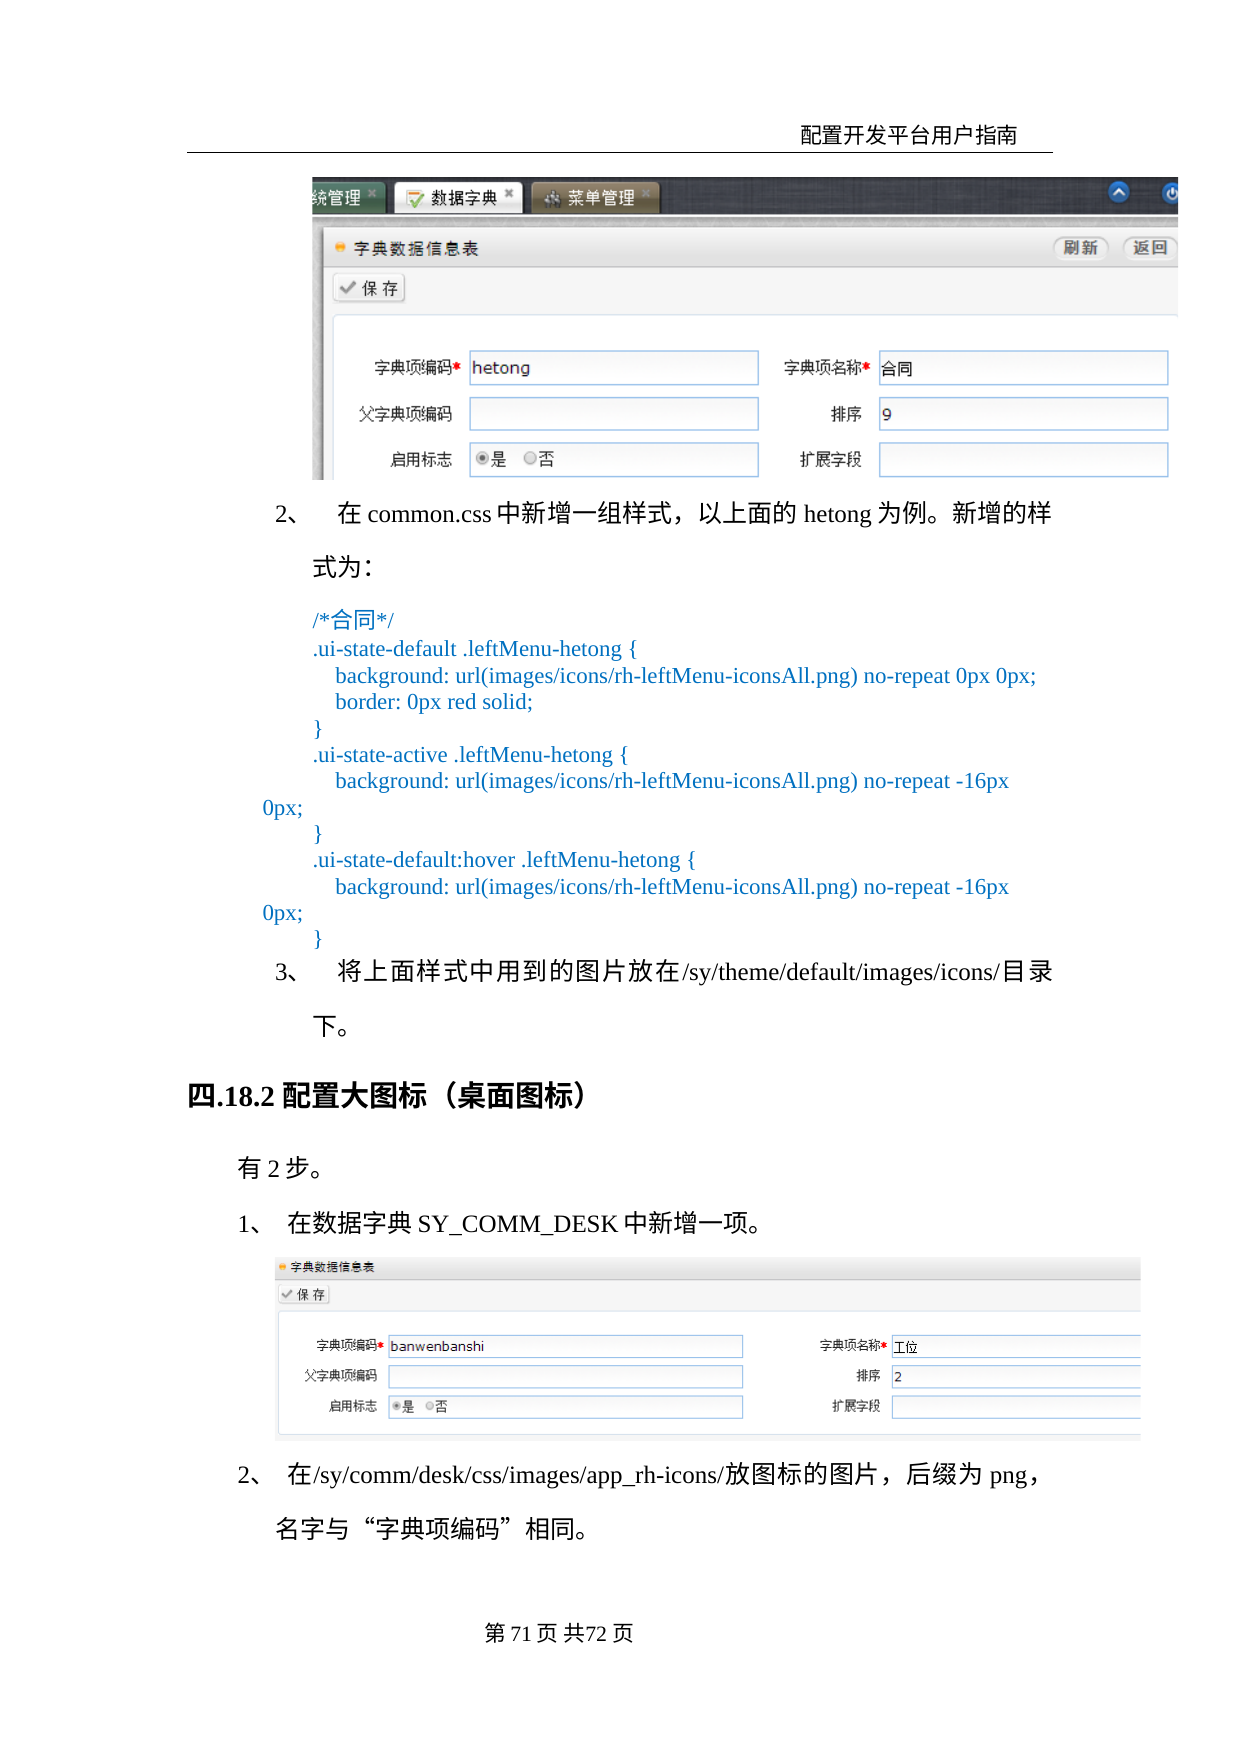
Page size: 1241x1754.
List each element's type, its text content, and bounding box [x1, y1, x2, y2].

text background: url(images/icons/rh-leftMenu-iconsAll.png) no-repeat -16px 0px; [262, 873, 1053, 925]
text .ui-state-active .leftMenu-hetong { [262, 741, 1053, 767]
text background: url(images/icons/rh-leftMenu-iconsAll.png) no-repeat -16px 0px; [262, 767, 1053, 820]
picture [312, 177, 1179, 480]
text 配置大图标（桌面图标） [187, 1073, 1053, 1115]
text .ui-state-default:hover .leftMenu-hetong { [262, 846, 1053, 873]
text } [262, 714, 1053, 741]
list 在/sy/comm/desk/css/images/app_rh-icons/放图标的图片，后缀为png，名字与“字典项编码”相同。 [237, 1455, 1053, 1545]
picture [274, 1257, 1141, 1441]
text /*合同*/ [262, 602, 1053, 636]
list 将上面样式中用到的图片放在/sy/theme/default/images/icons/目录下。 [275, 952, 1053, 1042]
text border: 0px red solid; [262, 688, 1053, 714]
text 有2步。 [187, 1149, 1053, 1185]
text } [262, 925, 1053, 952]
text background: url(images/icons/rh-leftMenu-iconsAll.png) no-repeat 0px 0px; [262, 662, 1053, 688]
text } [262, 820, 1053, 846]
text .ui-state-default .leftMenu-hetong { [262, 636, 1053, 662]
list 在数据字典SY_COMM_DESK中新增一项。 [237, 1203, 1053, 1239]
list 在common.css中新增一组样式，以上面的hetong为例。新增的样式为： [275, 493, 1053, 584]
